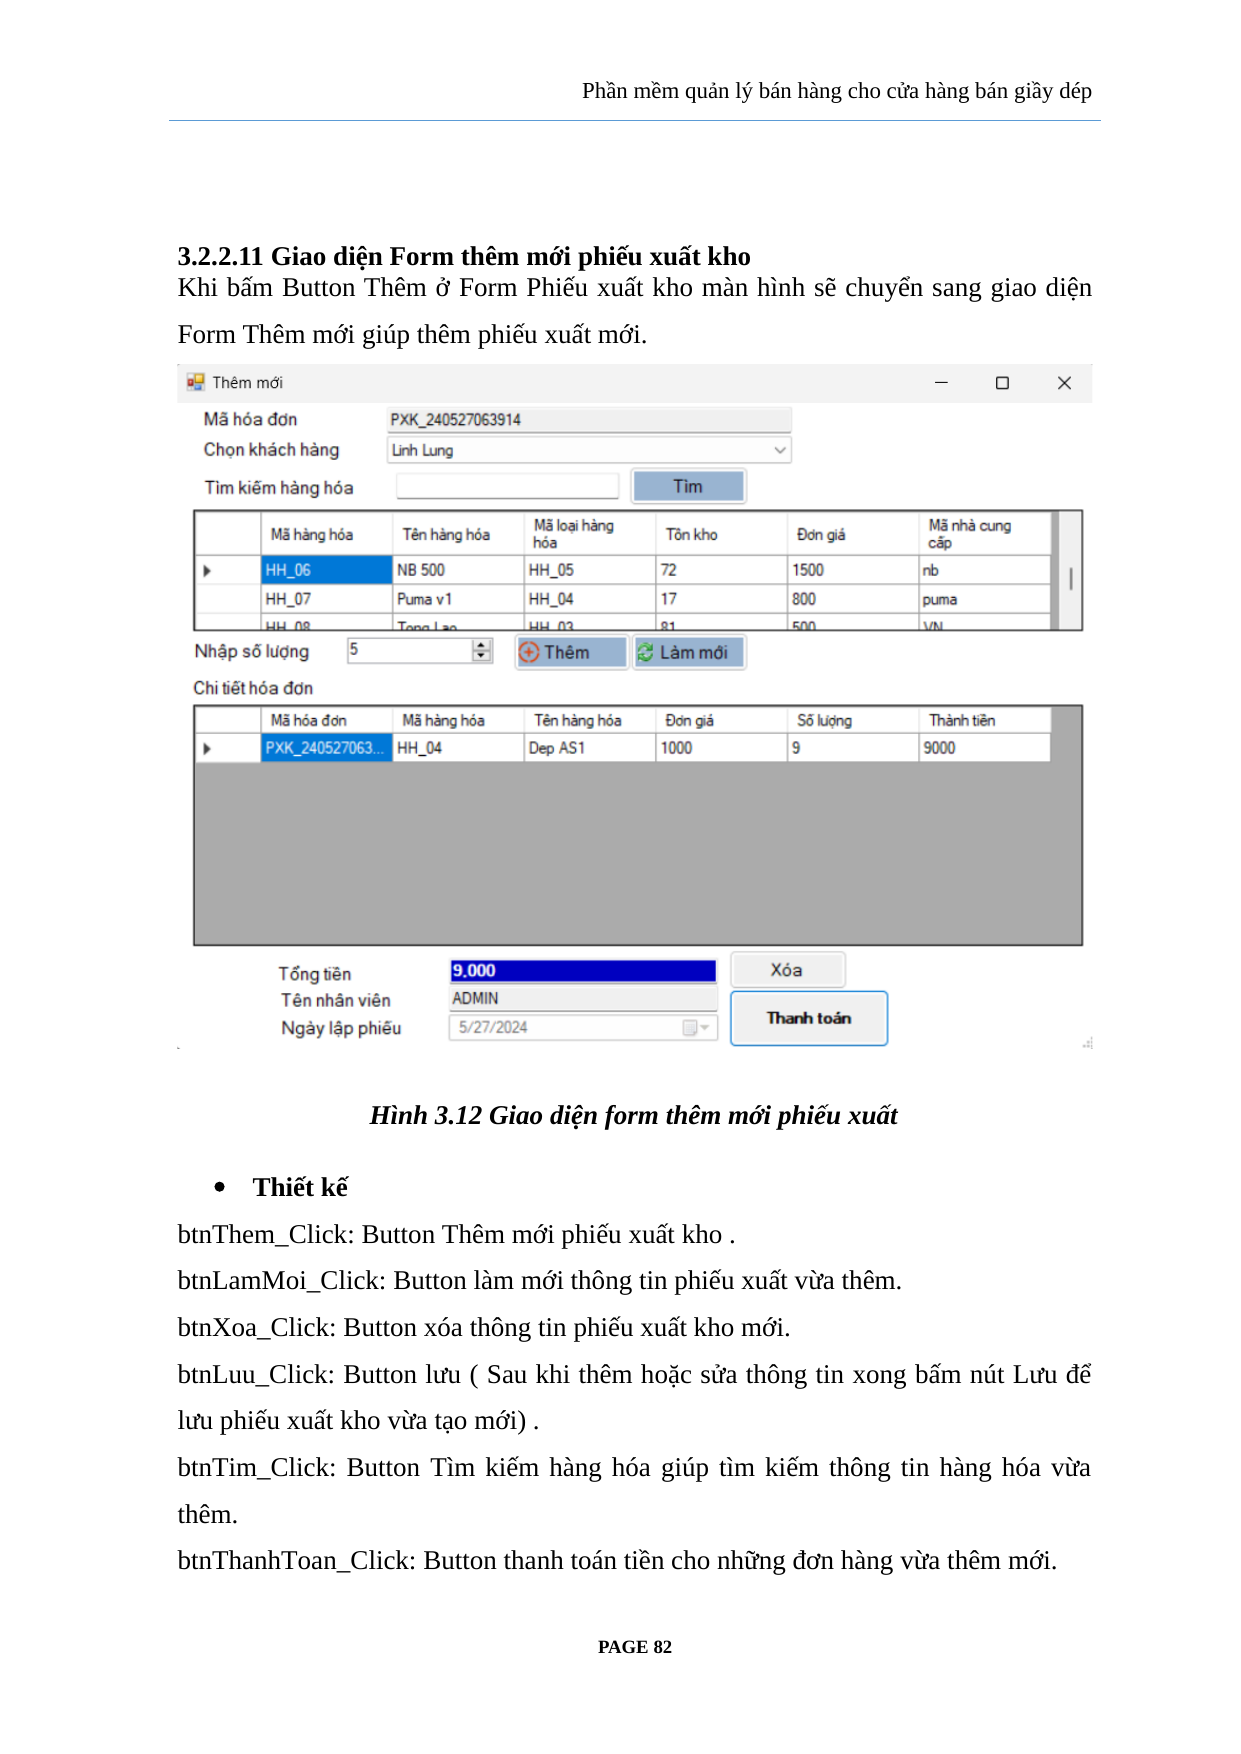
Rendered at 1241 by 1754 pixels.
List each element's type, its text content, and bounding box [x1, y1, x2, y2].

text Khi bấm Button Thêm ở Form Phiếu xuất kho màn hình sẽ chuyển sang giao diện Form Thêm mới giúp thêm phiếu xuất mới. [177, 271, 1092, 349]
text btnLamMoi_Click: Button làm mới thông tin phiếu xuất vừa thêm. [177, 1264, 1092, 1296]
text Hình 3.12 Giao diện form thêm mới phiếu xuất [177, 1099, 1092, 1130]
text btnThanhToan_Click: Button thanh toán tiền cho những đơn hàng vừa thêm mới. [177, 1544, 1092, 1576]
picture [177, 364, 1093, 1049]
text btnXoa_Click: Button xóa thông tin phiếu xuất kho mới. [177, 1311, 1092, 1342]
text 3.2.2.11 Giao diện Form thêm mới phiếu xuất kho [177, 240, 1092, 271]
text btnThem_Click: Button Thêm mới phiếu xuất kho . [177, 1218, 1092, 1249]
list Thiết kế [215, 1171, 1092, 1202]
text btnTim_Click: Button Tìm kiếm hàng hóa giúp tìm kiếm thông tin hàng hóa vừa thêm. [177, 1451, 1092, 1529]
text btnLuu_Click: Button lưu ( Sau khi thêm hoặc sửa thông tin xong bấm nút Lưu để lưu phiếu xuất kho vừa tạo mới) . [177, 1358, 1092, 1436]
